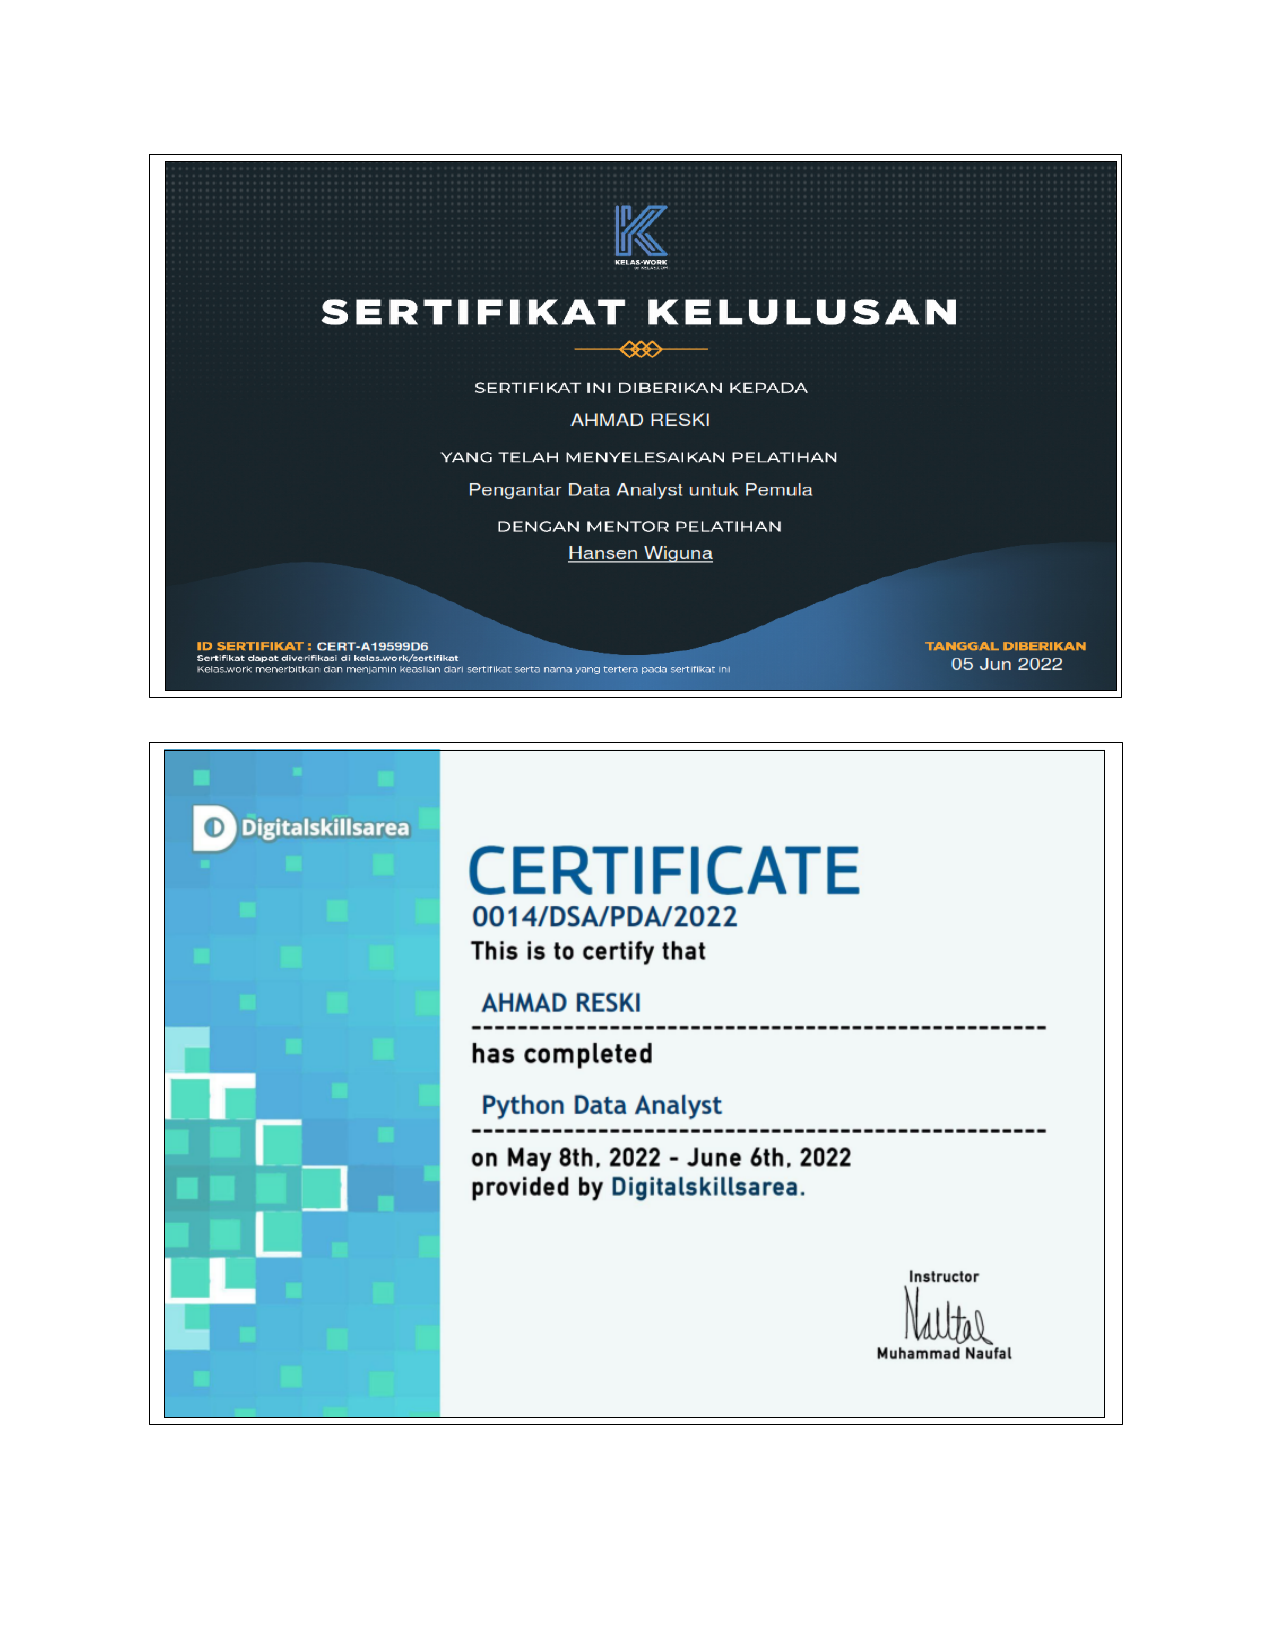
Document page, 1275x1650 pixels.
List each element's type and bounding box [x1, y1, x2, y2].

picture [165, 751, 1104, 1417]
picture [166, 162, 1116, 690]
